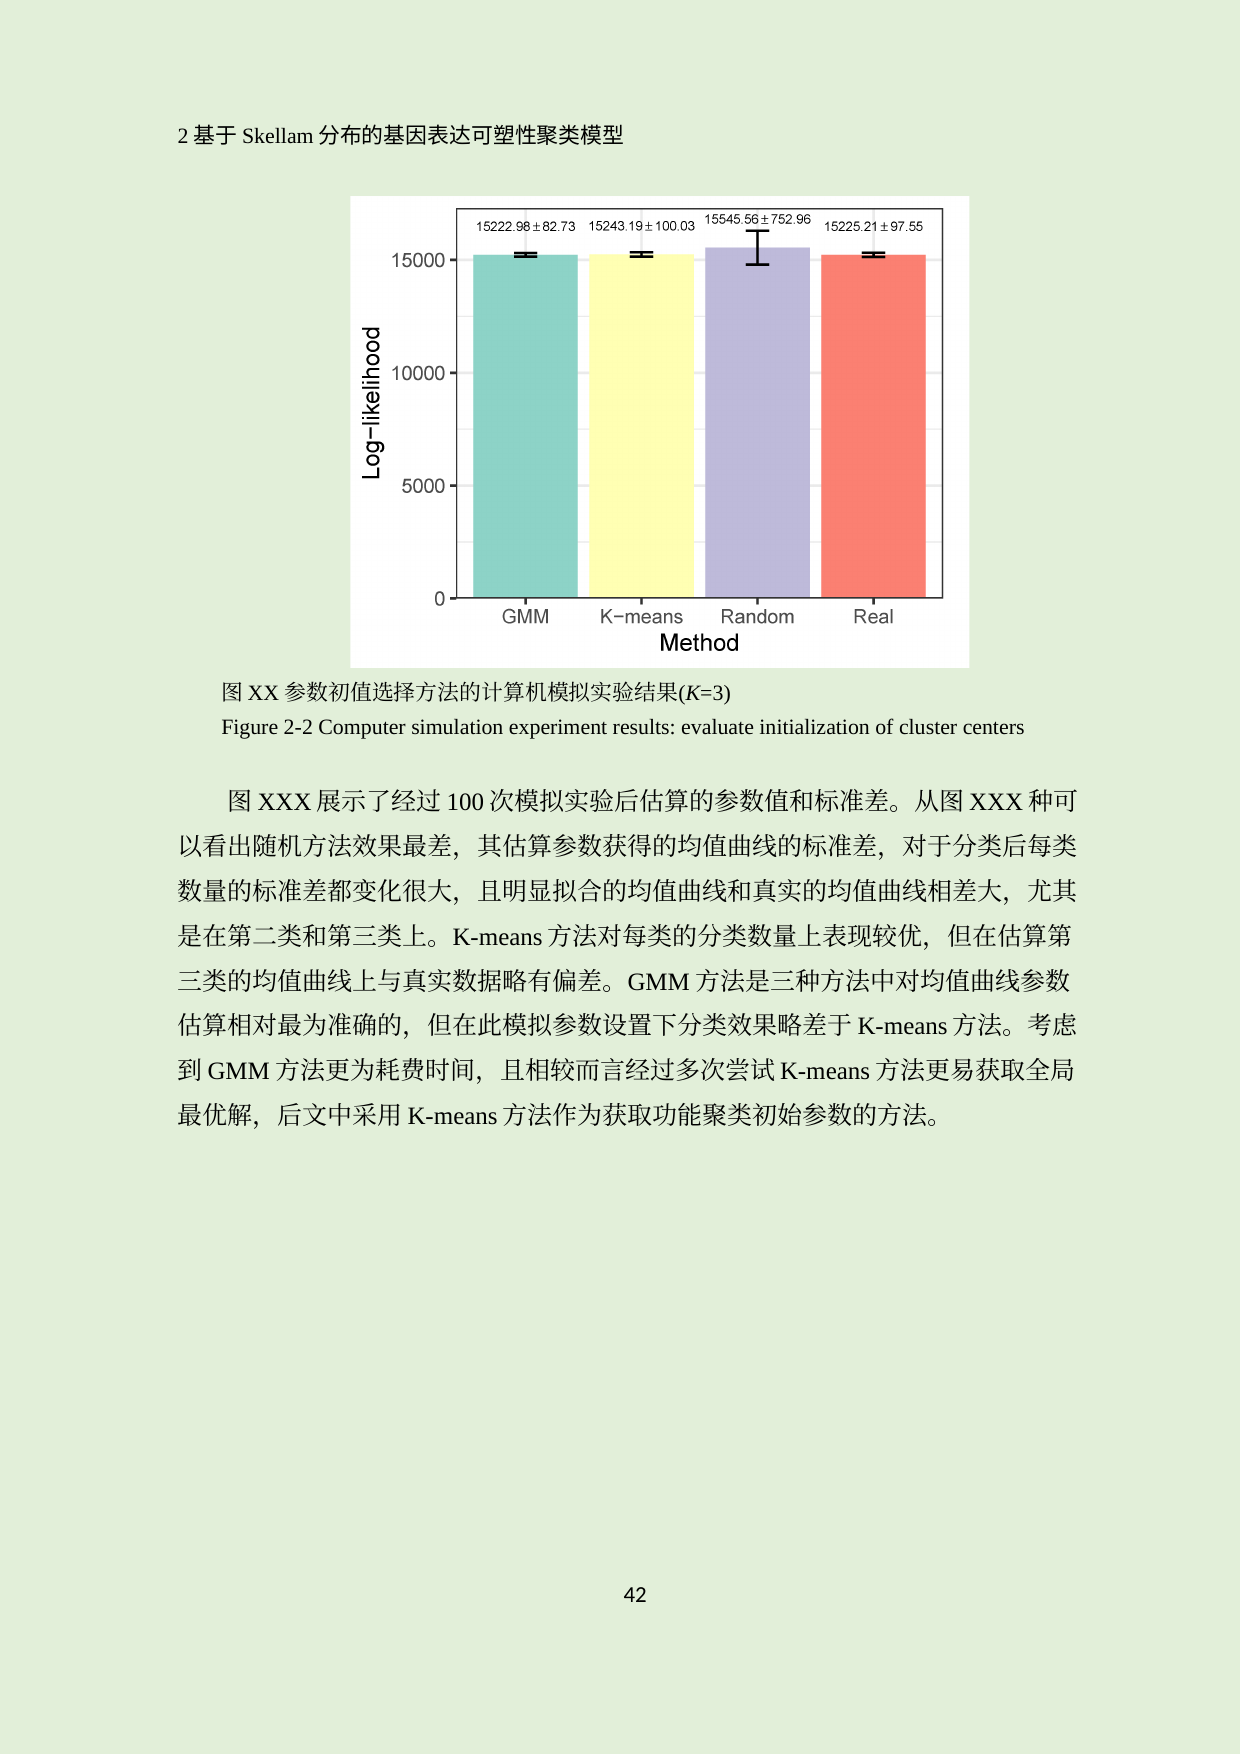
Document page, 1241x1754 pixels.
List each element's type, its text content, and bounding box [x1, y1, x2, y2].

text 图XXX展示了经过100次模拟实验后估算的参数值和标准差。从图XXX种可以看出随机方法效果最差，其估算参数获得的均值曲线的标准差，对于分类后每类数量的标准差都变化很大，且明显拟合的均值曲线和真实的均值曲线相差大，尤其是在第二类和第三类上。K-means方法对每类的分类数量上表现较优，但在估算第三类的均值曲线上与真实数据略有偏差。GMM方法是三种方法中对均值曲线参数估算相对最为准确的，但在此模拟参数设置下分类效果略差于K-means方法。考虑到GMM方法更为耗费时间，且相较而言经过多次尝试K-means方法更易获取全局最优解，后文中采用K-means方法作为获取功能聚类初始参数的方法。 [177, 782, 1092, 1132]
text Figure 2-2 Computer simulation experiment results: evaluate initialization of cluster centers [177, 714, 1092, 739]
picture [350, 196, 970, 668]
text 图XX 参数初值选择方法的计算机模拟实验结果(K=3) [177, 675, 1092, 706]
